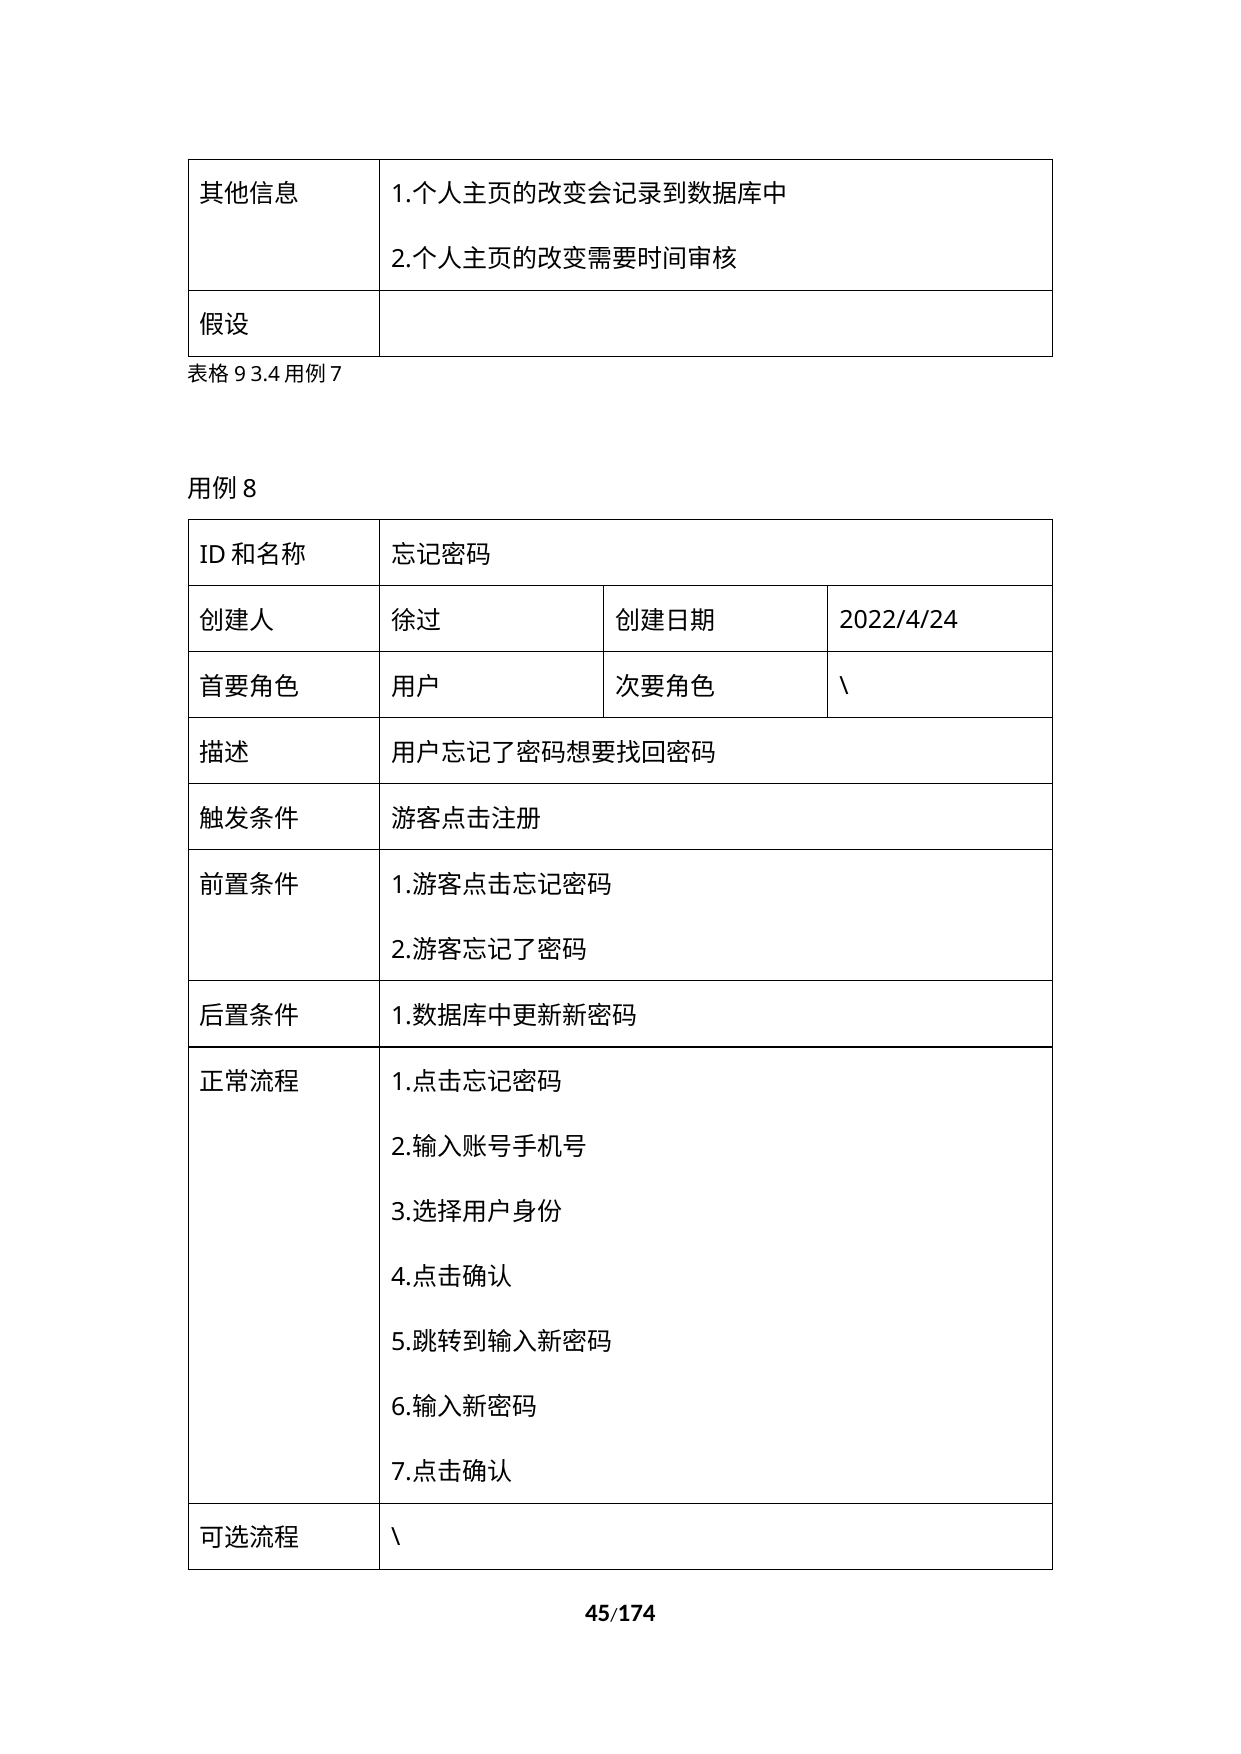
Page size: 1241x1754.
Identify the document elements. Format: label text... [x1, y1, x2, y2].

table_cell 其他信息 [189, 160, 379, 289]
table_cell 游客点击注册 [380, 784, 1052, 849]
table_cell \ [828, 652, 1052, 717]
table_cell 描述 [189, 718, 379, 783]
table_cell 创建日期 [604, 586, 827, 651]
text 表格 9 3.4用例7 [187, 357, 1053, 389]
table_cell 1.个人主页的改变会记录到数据库中 2.个人主页的改变需要时间审核 [380, 160, 1052, 289]
table_cell 徐过 [380, 586, 603, 651]
table_header 忘记密码 [380, 520, 1052, 585]
table_cell 创建人 [189, 586, 379, 651]
table_cell 用户 [380, 652, 603, 717]
table_cell \ [380, 1504, 1052, 1568]
table_cell 1.游客点击忘记密码 2.游客忘记了密码 [380, 850, 1052, 980]
table_cell 用户忘记了密码想要找回密码 [380, 718, 1052, 783]
table_cell 次要角色 [604, 652, 827, 717]
table_cell 2022/4/24 [828, 586, 1052, 651]
table_cell 可选流程 [189, 1504, 379, 1568]
table_cell 假设 [189, 291, 379, 356]
table_cell 后置条件 [189, 981, 379, 1046]
table_cell 正常流程 [189, 1048, 379, 1502]
text 用例8 [187, 454, 1053, 519]
table_cell 触发条件 [189, 784, 379, 849]
table_header ID和名称 [189, 520, 379, 585]
table_cell 1.点击忘记密码 2.输入账号手机号 3.选择用户身份 4.点击确认 5.跳转到输入新密码 6.输入新密码 7.点击确认 [380, 1048, 1052, 1502]
table_cell 首要角色 [189, 652, 379, 717]
table_cell [380, 291, 1052, 356]
table_cell 前置条件 [189, 850, 379, 980]
table_cell 1.数据库中更新新密码 [380, 981, 1052, 1046]
